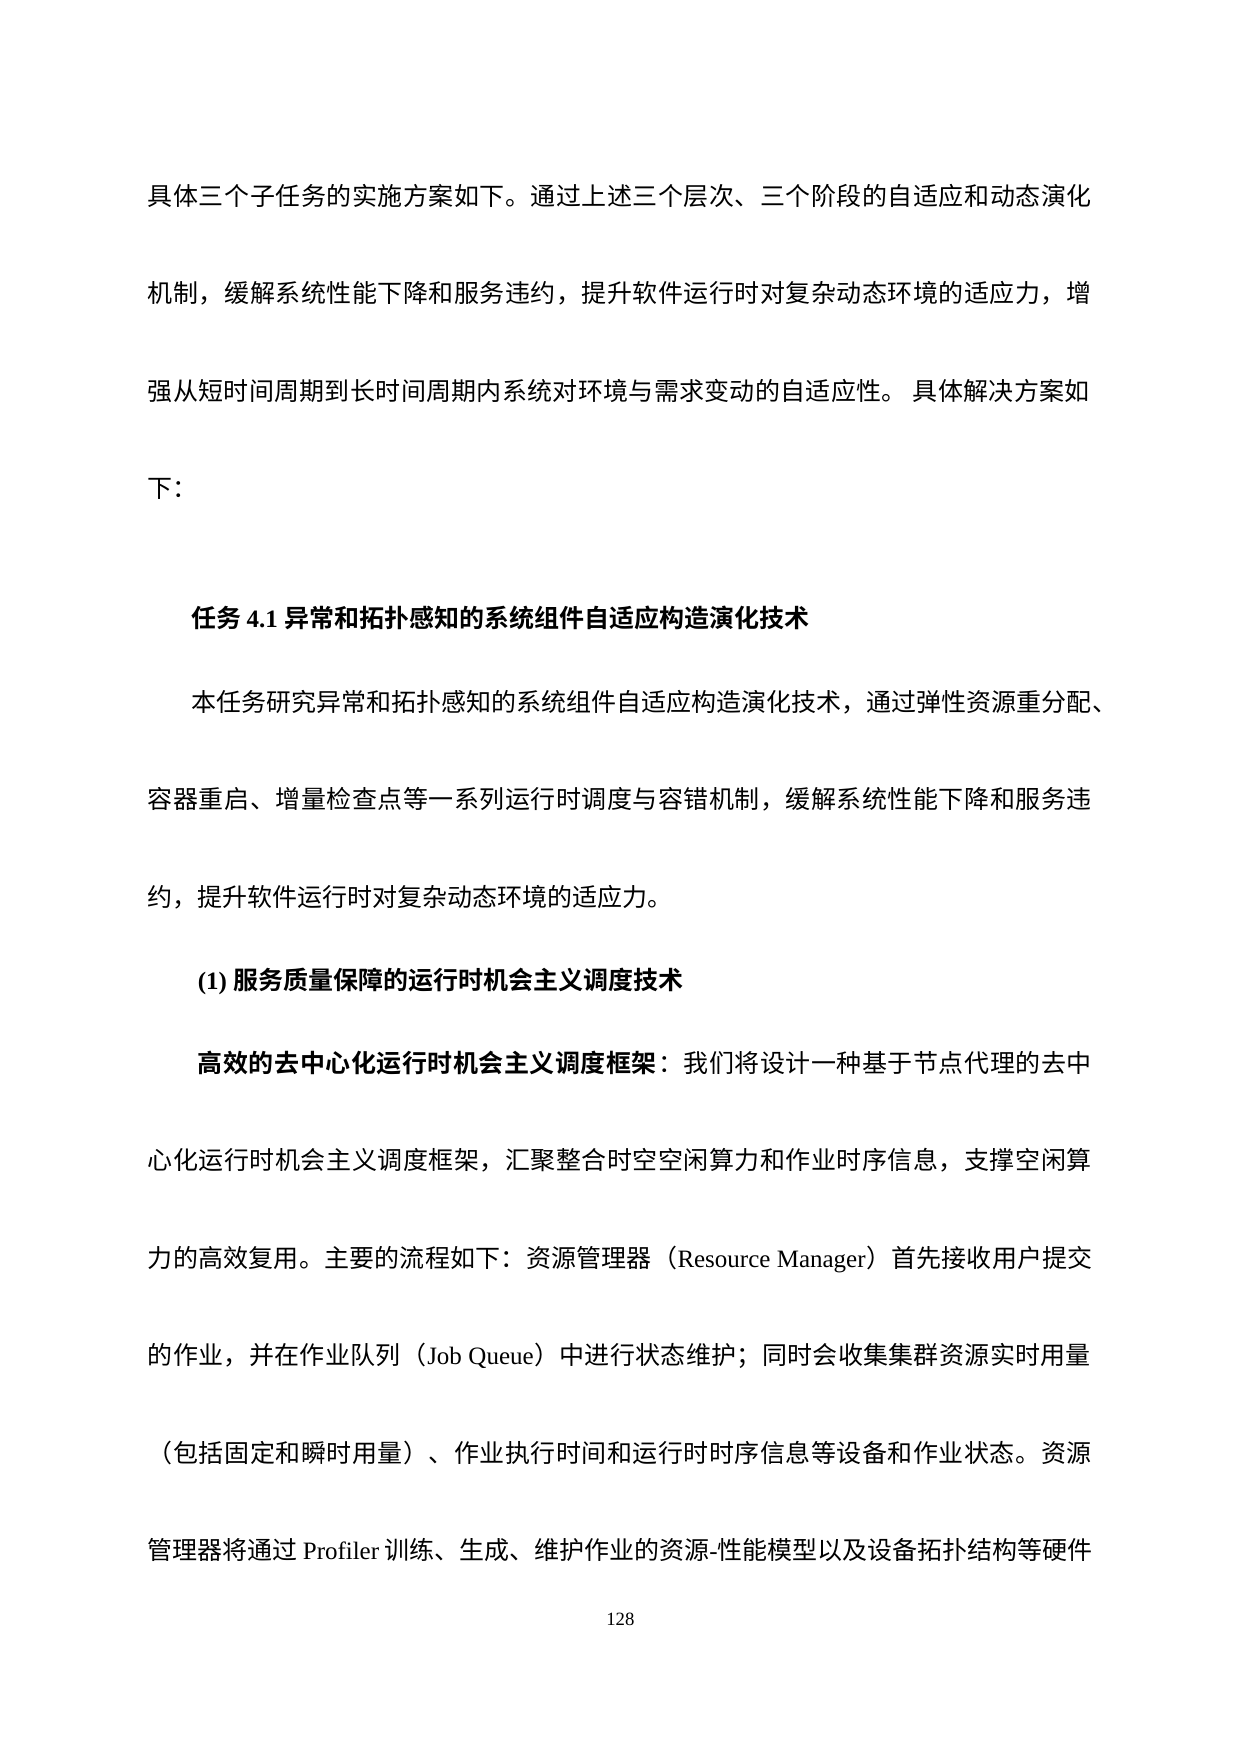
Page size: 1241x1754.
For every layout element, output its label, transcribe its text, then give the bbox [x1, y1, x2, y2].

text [148, 162, 1092, 519]
text (1) 服务质量保障的运行时机会主义调度技术 [148, 946, 1092, 1011]
text 任务4.1 异常和拓扑感知的系统组件自适应构造演化技术 [148, 584, 1092, 649]
text 本任务研究异常和拓扑感知的系统组件自适应构造演化技术，通过弹性资源重分配、容器重启、增量检查点等一系列运行时调度与容错机制，缓解系统性能下降和服务违约，提升软件运行时对复杂动态环境的适应力。 [148, 668, 1092, 928]
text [148, 1029, 1092, 1581]
